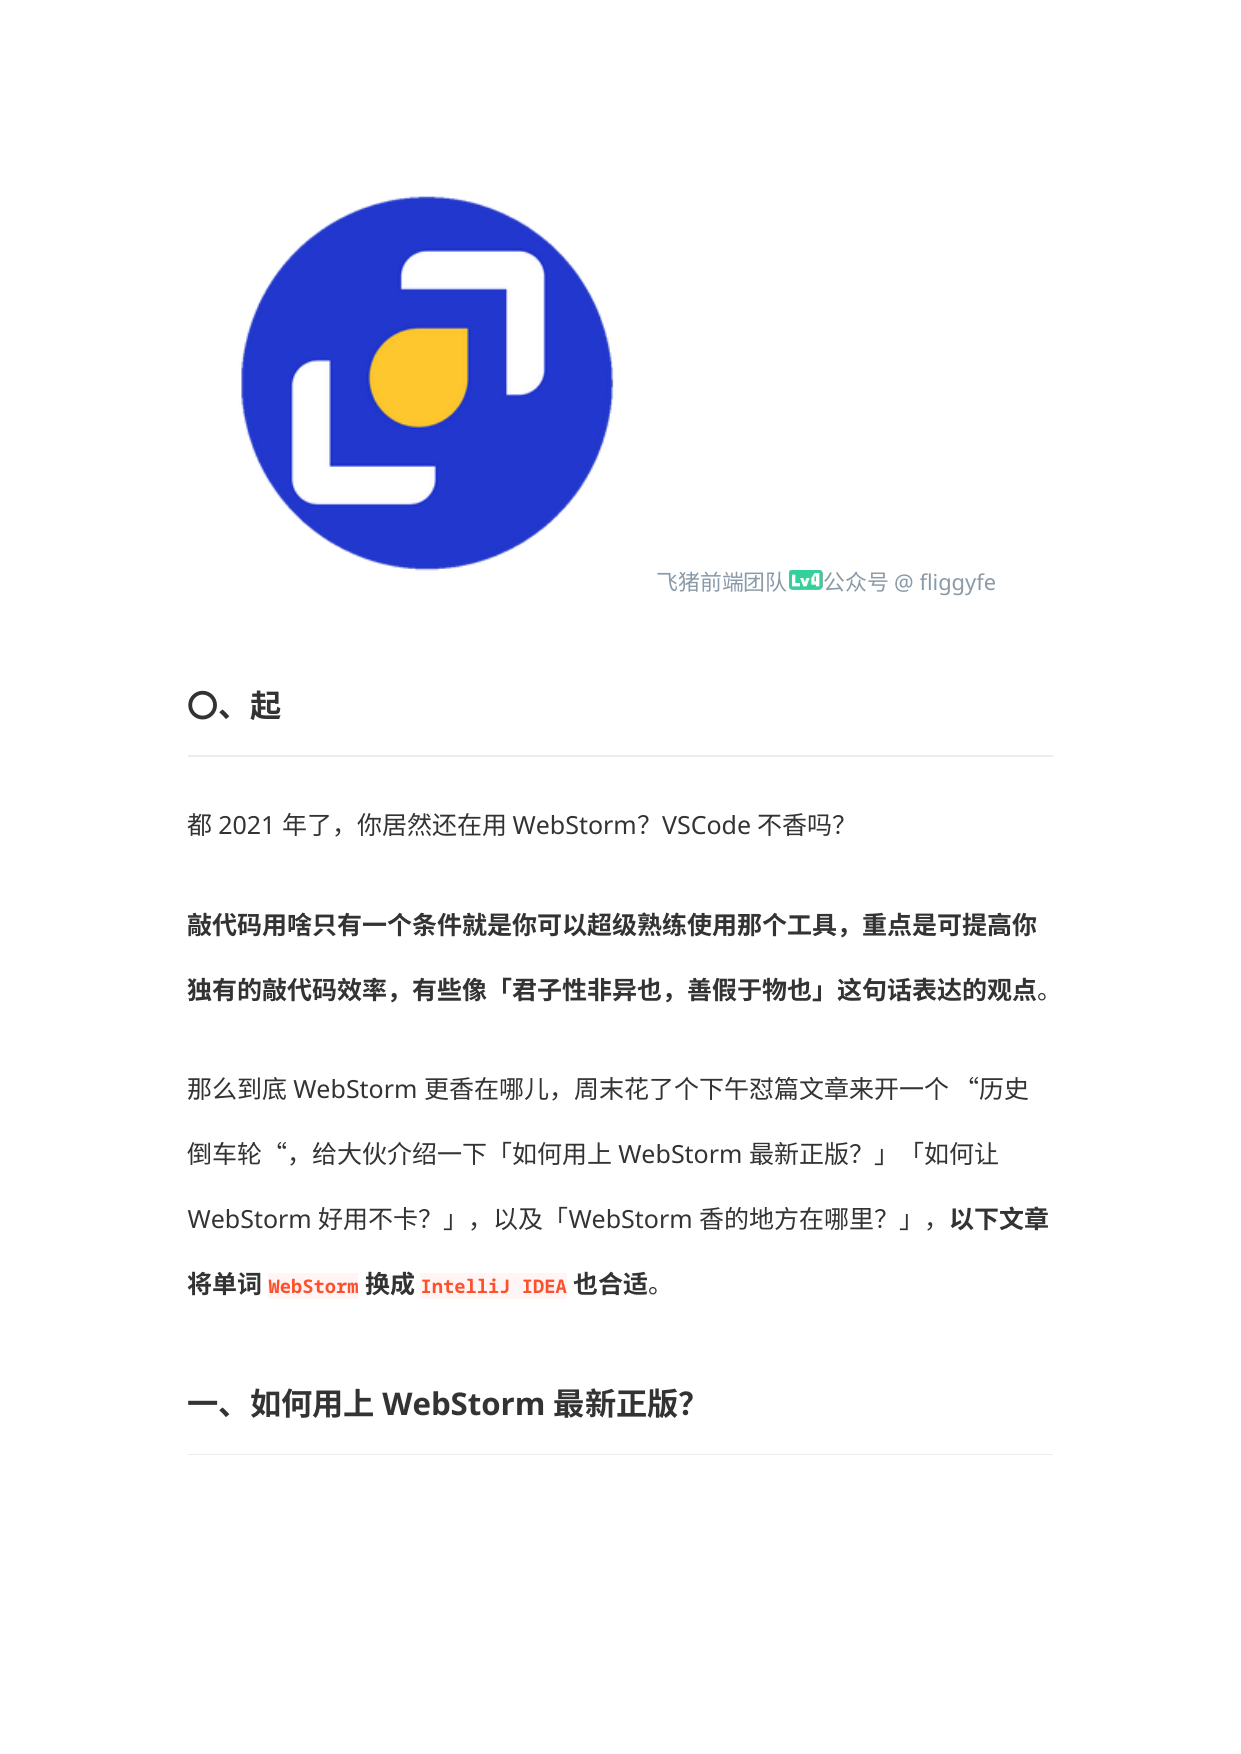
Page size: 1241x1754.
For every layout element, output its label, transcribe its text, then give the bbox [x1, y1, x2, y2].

subtitle 〇、起 [187, 672, 1053, 757]
text 都 2021 年了，你居然还在用 WebStorm？VSCode 不香吗？ [187, 791, 1053, 856]
picture [787, 568, 824, 591]
subtitle 一、如何用上 WebStorm 最新正版？ [187, 1370, 1053, 1455]
picture [187, 162, 657, 591]
text 敲代码用啥只有一个条件就是你可以超级熟练使用那个工具，重点是可提高你独有的敲代码效率，有些像「君子性非异也，善假于物也」这句话表达的观点。 [187, 891, 1053, 1021]
text 那么到底 WebStorm 更香在哪儿，周末花了个下午怼篇文章来开一个 “历史倒车轮“，给大伙介绍一下「如何用上 WebStorm 最新正版？」「如何让 WebStorm 好用不卡？」，以及「WebStorm 香的地方在哪里？」，以下文章将单词 WebStorm 换成 IntelliJ IDEA 也合适。 [187, 1055, 1053, 1315]
